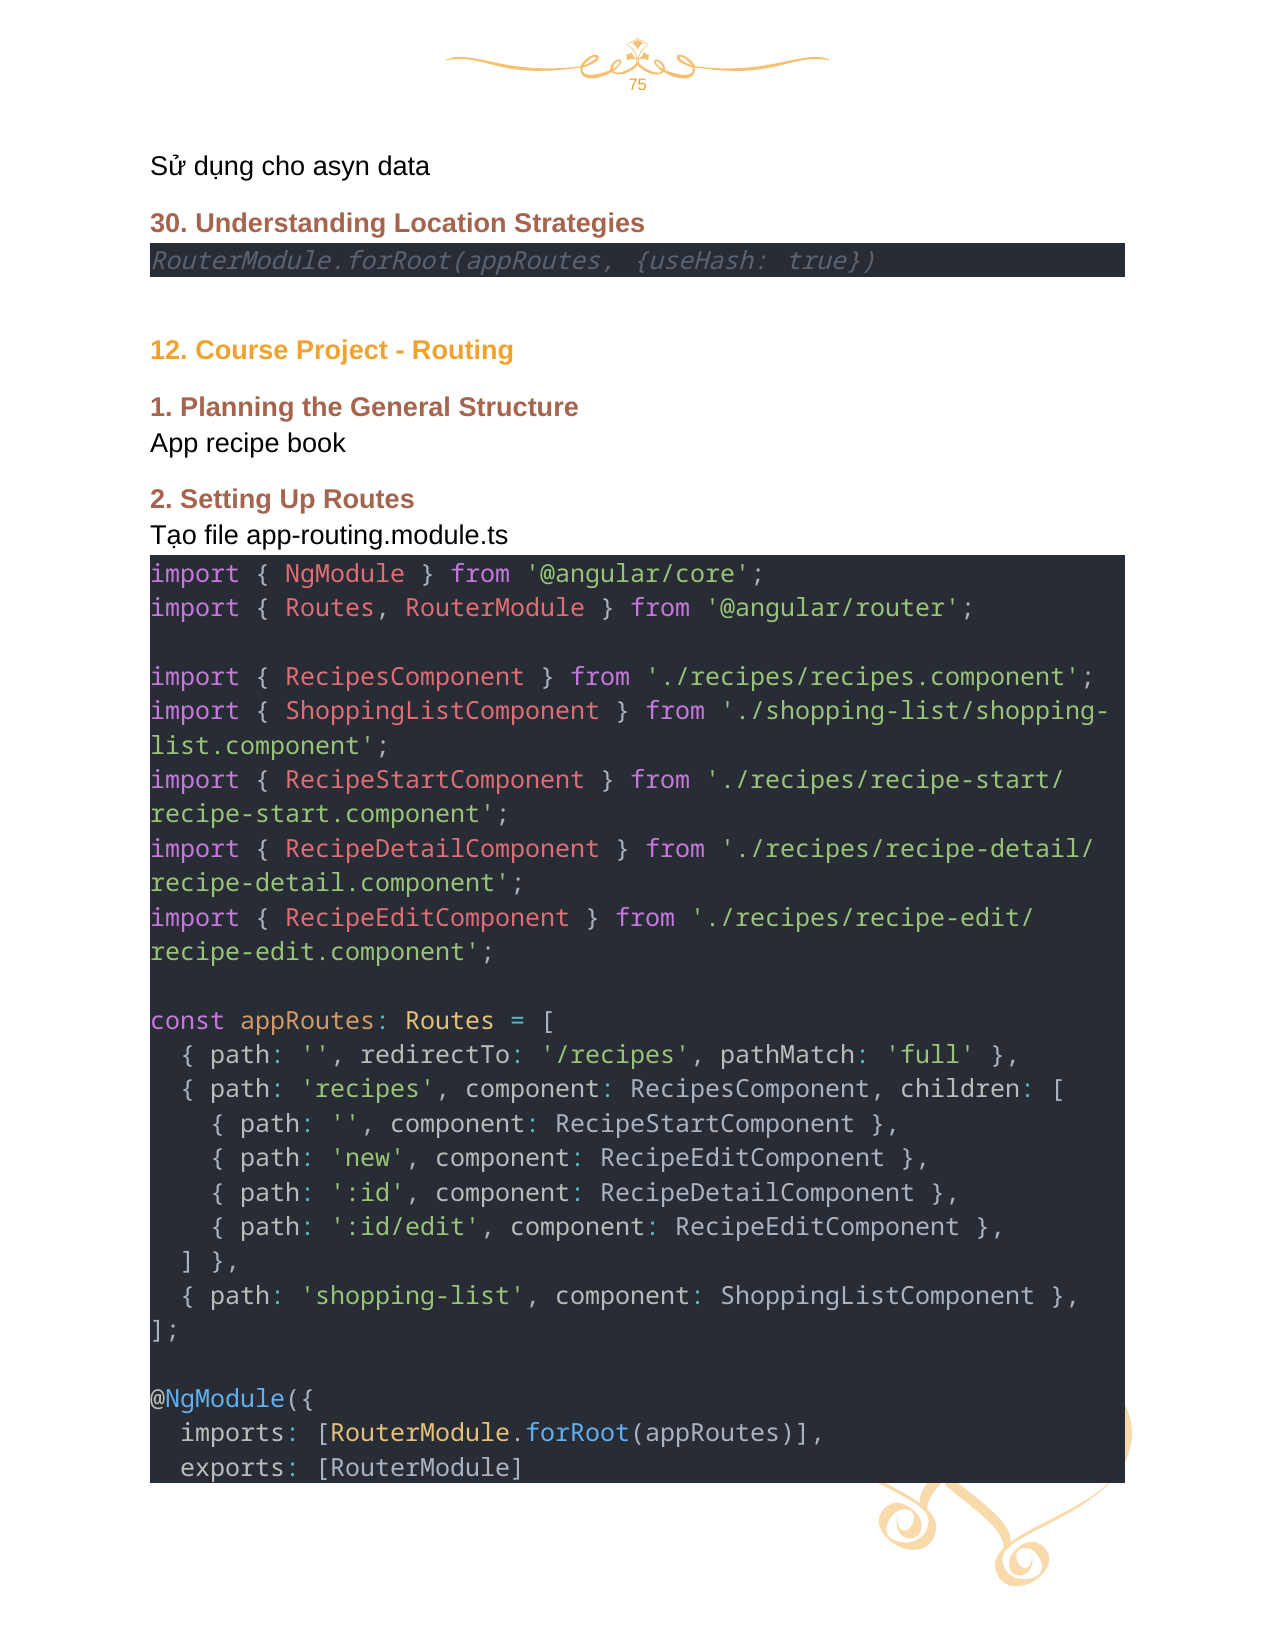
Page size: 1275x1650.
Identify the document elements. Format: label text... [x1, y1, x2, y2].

text { path: 'recipes', component: RecipesComponent, children: [ [150, 1071, 1125, 1105]
text ]; [150, 1311, 1125, 1346]
text Tạo file app-routing.module.ts [150, 519, 1125, 551]
subtitle 12. Course Project - Routing [150, 334, 1125, 365]
text imports: [RouterModule.forRoot(appRoutes)], [150, 1414, 1125, 1449]
text 30. Understanding Location Strategies [150, 207, 1125, 238]
text import { Routes, RouterModule } from '@angular/router'; [150, 589, 1125, 624]
text import { NgModule } from '@angular/core'; [150, 555, 1125, 589]
text { path: '', component: RecipeStartComponent }, [150, 1105, 1125, 1139]
text @NgModule({ [150, 1380, 1125, 1414]
text 2. Setting Up Routes [150, 483, 1125, 514]
text 1. Planning the General Structure [150, 391, 1125, 422]
text RouterModule.forRoot(appRoutes, {useHash: true}) [150, 243, 1125, 277]
text Sử dụng cho asyn data [150, 150, 1125, 181]
text { path: '', redirectTo: '/recipes', pathMatch: 'full' }, [150, 1036, 1125, 1071]
text import { ShoppingListComponent } from './shopping-list/shopping-list.component'; [150, 693, 1125, 761]
text const appRoutes: Routes = [ [150, 1002, 1125, 1036]
text { path: ':id', component: RecipeDetailComponent }, [150, 1174, 1125, 1208]
text import { RecipesComponent } from './recipes/recipes.component'; [150, 658, 1125, 693]
text { path: 'new', component: RecipeEditComponent }, [150, 1139, 1125, 1174]
text import { RecipeEditComponent } from './recipes/recipe-edit/recipe-edit.component'; [150, 899, 1125, 968]
text import { RecipeStartComponent } from './recipes/recipe-start/recipe-start.component'; [150, 761, 1125, 830]
text import { RecipeDetailComponent } from './recipes/recipe-detail/recipe-detail.component'; [150, 830, 1125, 899]
text { path: 'shopping-list', component: ShoppingListComponent }, [150, 1277, 1125, 1311]
text ] }, [150, 1243, 1125, 1277]
text App recipe book [150, 427, 1125, 458]
text exports: [RouterModule] [150, 1449, 1125, 1483]
text { path: ':id/edit', component: RecipeEditComponent }, [150, 1208, 1125, 1243]
